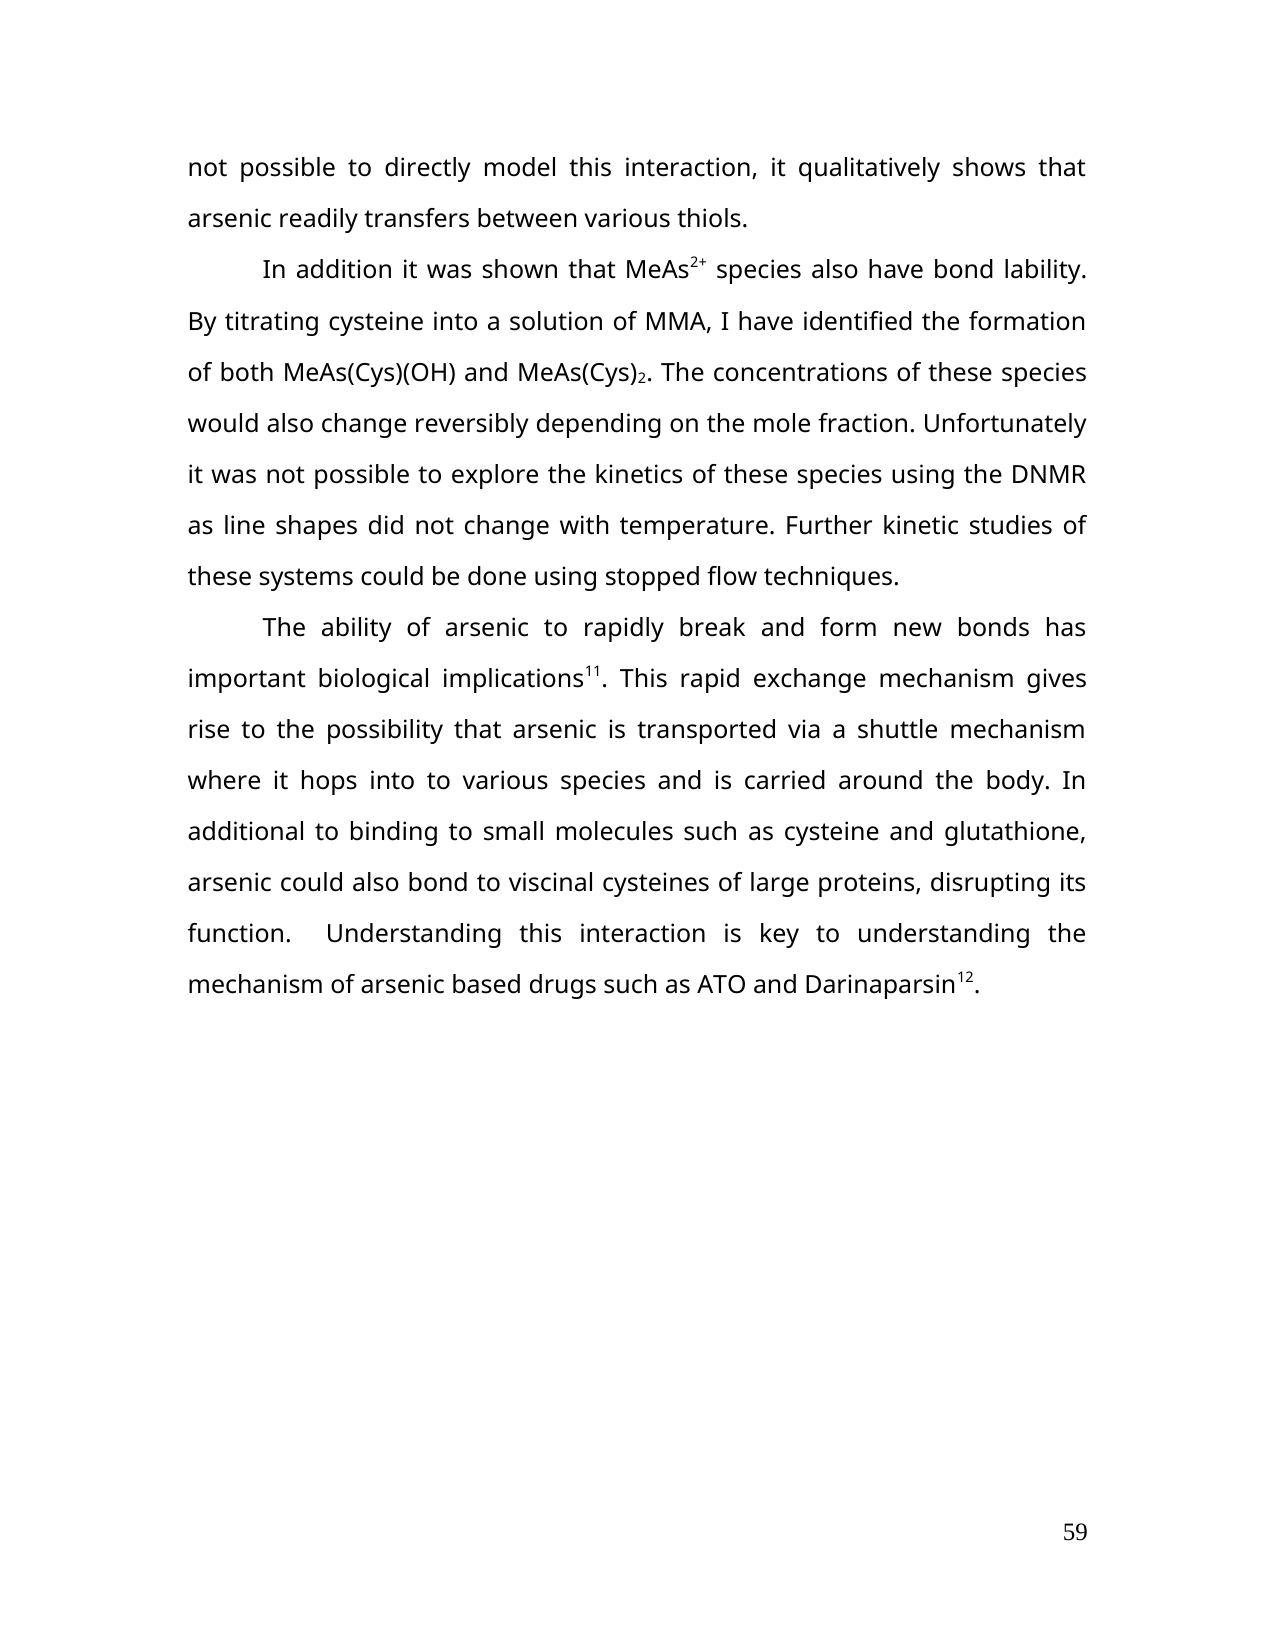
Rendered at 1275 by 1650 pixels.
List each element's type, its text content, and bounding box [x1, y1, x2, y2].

text The ability of arsenic to rapidly break and form new bonds has important biological implications11. This rapid exchange mechanism gives rise to the possibility that arsenic is transported via a shuttle mechanism where it hops into to various species and is carried around the body. In additional to binding to small molecules such as cysteine and glutathione, arsenic could also bond to viscinal cysteines of large proteins, disrupting its function. Understanding this interaction is key to understanding the mechanism of arsenic based drugs such as ATO and Darinaparsin12. [187, 609, 1087, 1001]
text In addition it was shown that MeAs2+ species also have bond lability. By titrating cysteine into a solution of MMA, I have identified the formation of both MeAs(Cys)(OH) and MeAs(Cys)2. The concentrations of these species would also change reversibly depending on the mole fraction. Unfortunately it was not possible to explore the kinetics of these species using the DNMR as line shapes did not change with temperature. Further kinetic studies of these systems could be done using stopped flow techniques. [187, 252, 1087, 592]
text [187, 150, 1087, 235]
